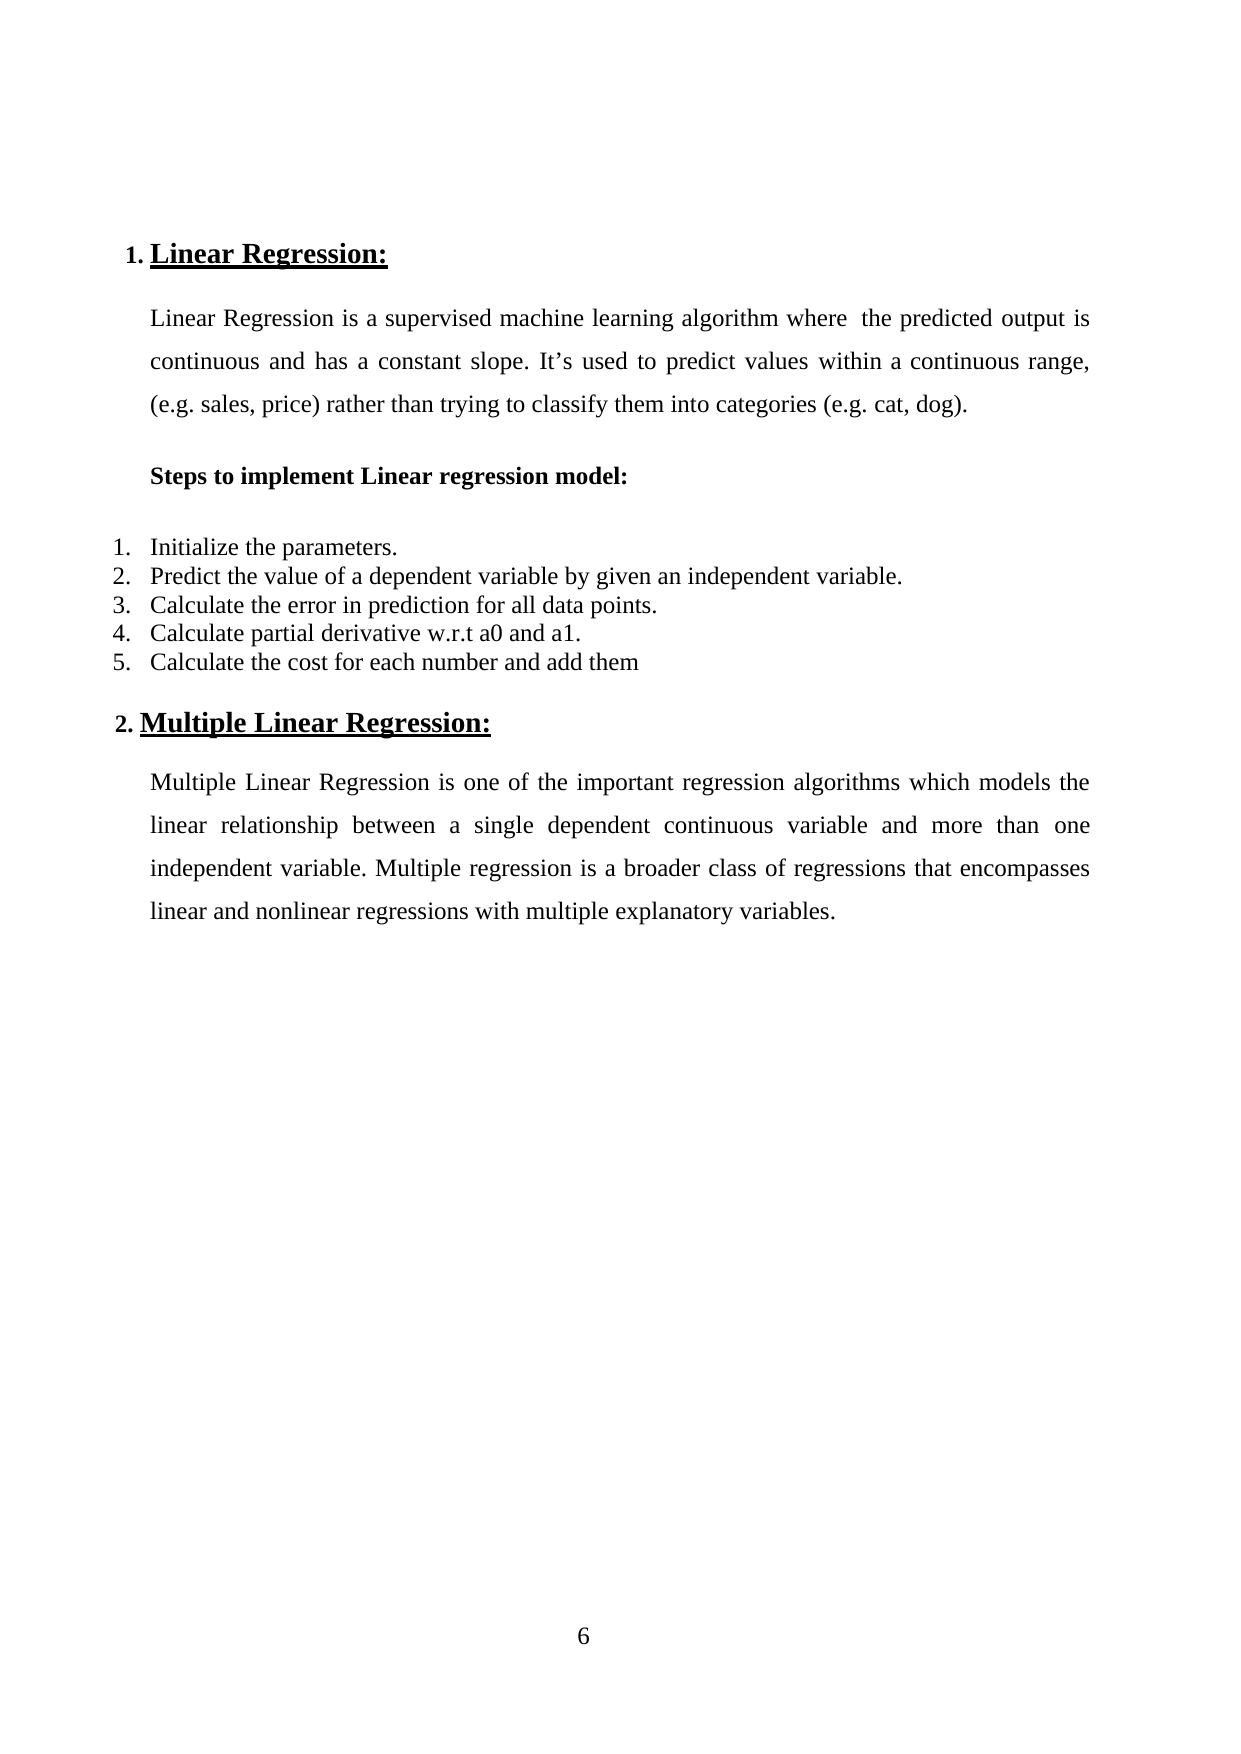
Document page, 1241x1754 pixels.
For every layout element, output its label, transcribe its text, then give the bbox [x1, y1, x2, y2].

text Steps to implement Linear regression model: [150, 461, 1090, 490]
list Calculate partial derivative w.r.t a0 and a1. [112, 618, 1090, 647]
list Calculate the cost for each number and add them [112, 647, 1090, 676]
list Linear Regression: [125, 236, 1090, 270]
list Calculate the error in prediction for all data points. [112, 590, 1090, 618]
text Linear Regression is a supervised machine learning algorithm where the predicted output is continuous and has a constant slope. It’s used to predict values within a continuous range, (e.g. sales, price) rather than trying to classify them into categories (e.g. cat, dog). [150, 303, 1090, 418]
list Predict the value of a dependent variable by given an independent variable. [112, 561, 1090, 590]
text Multiple Linear Regression is one of the important regression algorithms which models the linear relationship between a single dependent continuous variable and more than one independent variable. Multiple regression is a broader class of regressions that encompasses linear and nonlinear regressions with multiple explanatory variables. [150, 767, 1090, 925]
list Initialize the parameters. [112, 532, 1090, 561]
list Multiple Linear Regression: [114, 705, 1090, 738]
